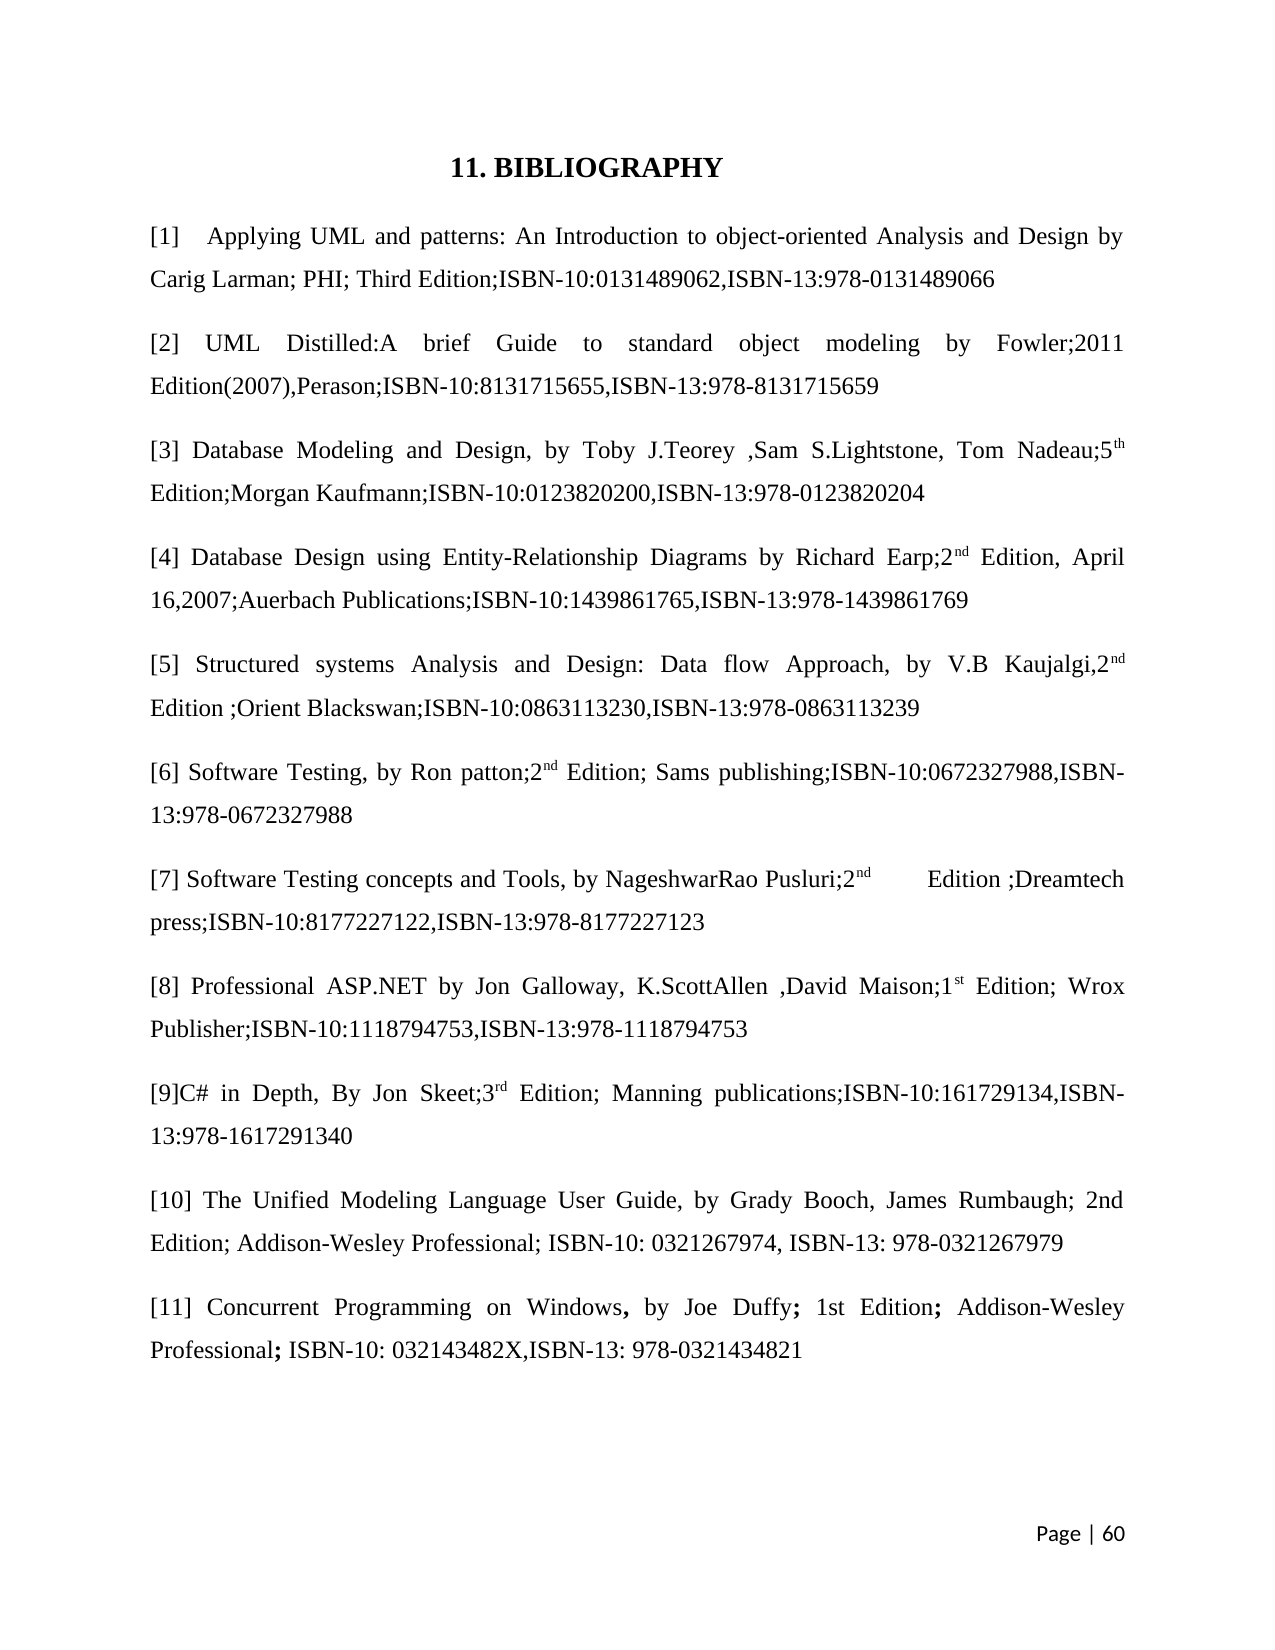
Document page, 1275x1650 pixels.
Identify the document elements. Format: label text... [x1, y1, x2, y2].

text [9]C# in Depth, By Jon Skeet;3rd Edition; Manning publications;ISBN-10:161729134,ISBN-13:978-1617291340 [150, 1078, 1125, 1150]
text [10] The Unified Modeling Language User Guide, by Grady Booch, James Rumbaugh; 2nd Edition; Addison-Wesley Professional; ISBN-10: 0321267974, ISBN-13: 978-0321267979 [150, 1185, 1125, 1257]
text [4] Database Design using Entity-Relationship Diagrams by Richard Earp;2nd Edition, April 16,2007;Auerbach Publications;ISBN-10:1439861765,ISBN-13:978-1439861769 [150, 542, 1125, 614]
text [11] Concurrent Programming on Windows, by Joe Duffy; 1st Edition; Addison-Wesley Professional; ISBN-10: 032143482X,ISBN-13: 978-0321434821 [150, 1292, 1125, 1364]
text [1] Applying UML and patterns: An Introduction to object-oriented Analysis and Design by Carig Larman; PHI; Third Edition;ISBN-10:0131489062,ISBN-13:978-0131489066 [150, 221, 1125, 293]
text [5] Structured systems Analysis and Design: Data flow Approach, by V.B Kaujalgi,2nd Edition ;Orient Blackswan;ISBN-10:0863113230,ISBN-13:978-0863113239 [150, 649, 1125, 721]
text [6] Software Testing, by Ron patton;2nd Edition; Sams publishing;ISBN-10:0672327988,ISBN-13:978-0672327988 [150, 757, 1125, 828]
text [2] UML Distilled:A brief Guide to standard object modeling by Fowler;2011 Edition(2007),Perason;ISBN-10:8131715655,ISBN-13:978-8131715659 [150, 328, 1125, 400]
text [7] Software Testing concepts and Tools, by NageshwarRao Pusluri;2nd Edition ;Dreamtech press;ISBN-10:8177227122,ISBN-13:978-8177227123 [150, 864, 1125, 936]
text [8] Professional ASP.NET by Jon Galloway, K.ScottAllen ,David Maison;1st Edition; Wrox Publisher;ISBN-10:1118794753,ISBN-13:978-1118794753 [150, 971, 1125, 1043]
text [3] Database Modeling and Design, by Toby J.Teorey ,Sam S.Lightstone, Tom Nadeau;5th Edition;Morgan Kaufmann;ISBN-10:0123820200,ISBN-13:978-0123820204 [150, 435, 1125, 507]
text 11. BIBLIOGRAPHY [375, 150, 1125, 183]
